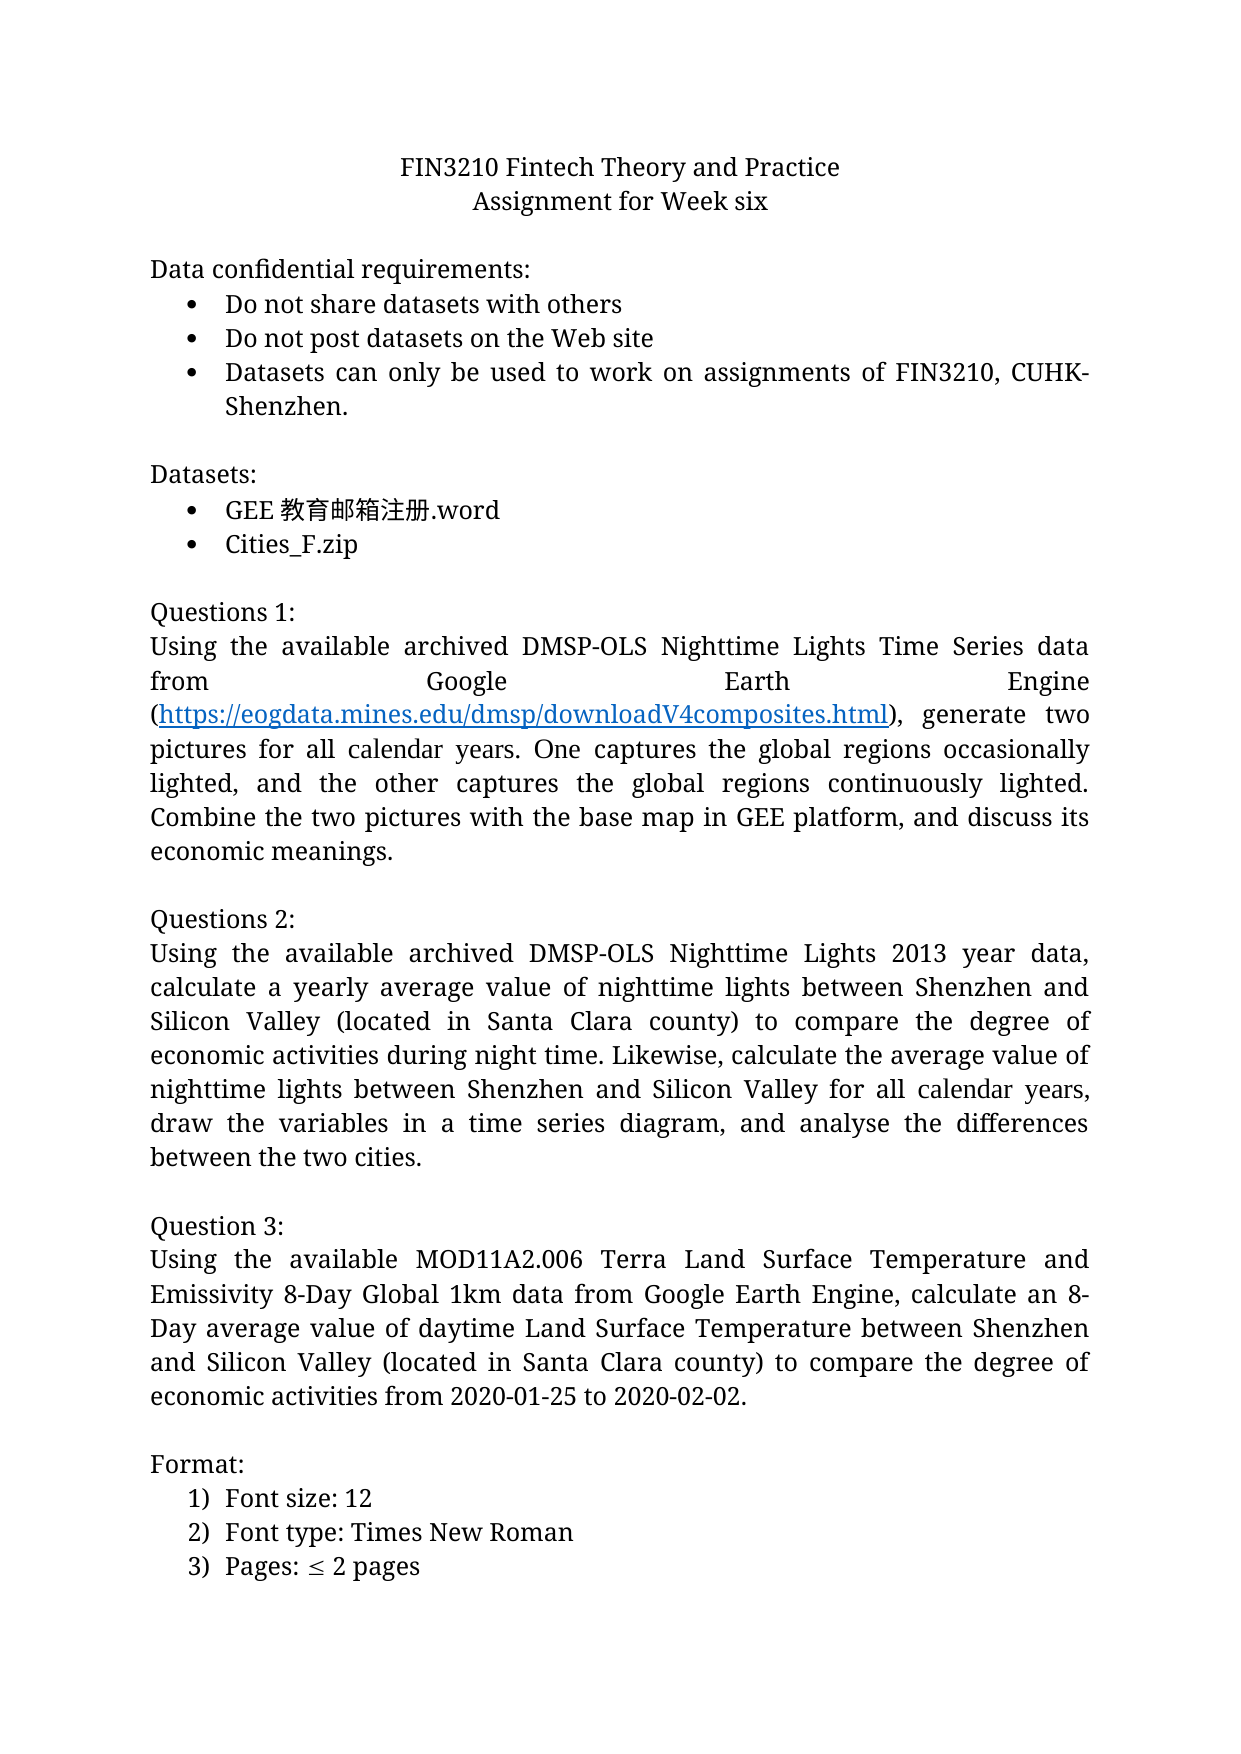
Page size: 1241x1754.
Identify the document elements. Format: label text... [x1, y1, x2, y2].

list Font type: Times New Roman [187, 1515, 1090, 1549]
list Do not post datasets on the Web site [187, 320, 1090, 354]
text Using the available archived DMSP-OLS Nighttime Lights 2013 year data, calculate a yearly average value of nighttime lights between Shenzhen and Silicon Valley (located in Santa Clara county) to compare the degree of economic activities during night time. Likewise, calculate the average value of nighttime lights between Shenzhen and Silicon Valley for all calendar years, draw the variables in a time series diagram, and analyse the differences between the two cities. [150, 936, 1090, 1174]
text Questions 2: [150, 902, 1090, 936]
list GEE 教育邮箱注册.word [187, 491, 1090, 527]
list Do not share datasets with others [187, 286, 1090, 320]
text Questions 1: [150, 595, 1090, 629]
text Assignment for Week six [150, 184, 1090, 218]
list Cities_F.zip [187, 527, 1090, 561]
list Font size: 12 [187, 1481, 1090, 1515]
text Format: [150, 1447, 1090, 1481]
text Question 3: [150, 1208, 1090, 1242]
text Using the available MOD11A2.006 Terra Land Surface Temperature and Emissivity 8-Day Global 1km data from Google Earth Engine, calculate an 8-Day average value of daytime Land Surface Temperature between Shenzhen and Silicon Valley (located in Santa Clara county) to compare the degree of economic activities from 2020-01-25 to 2020-02-02. [150, 1242, 1090, 1412]
text Data confidential requirements: [150, 252, 1090, 286]
list Datasets can only be used to work on assignments of FIN3210, CUHK-Shenzhen. [187, 354, 1090, 422]
text Datasets: [150, 457, 1090, 491]
list Pages: 2 pages [187, 1549, 1090, 1583]
text FIN3210 Fintech Theory and Practice [150, 150, 1090, 184]
text Using the available archived DMSP-OLS Nighttime Lights Time Series data from Google Earth Engine (https://eogdata.mines.edu/dmsp/downloadV4composites.html), generate two pictures for all calendar years. One captures the global regions occasionally lighted, and the other captures the global regions continuously lighted. Combine the two pictures with the base map in GEE platform, and discuss its economic meanings. [150, 629, 1090, 867]
